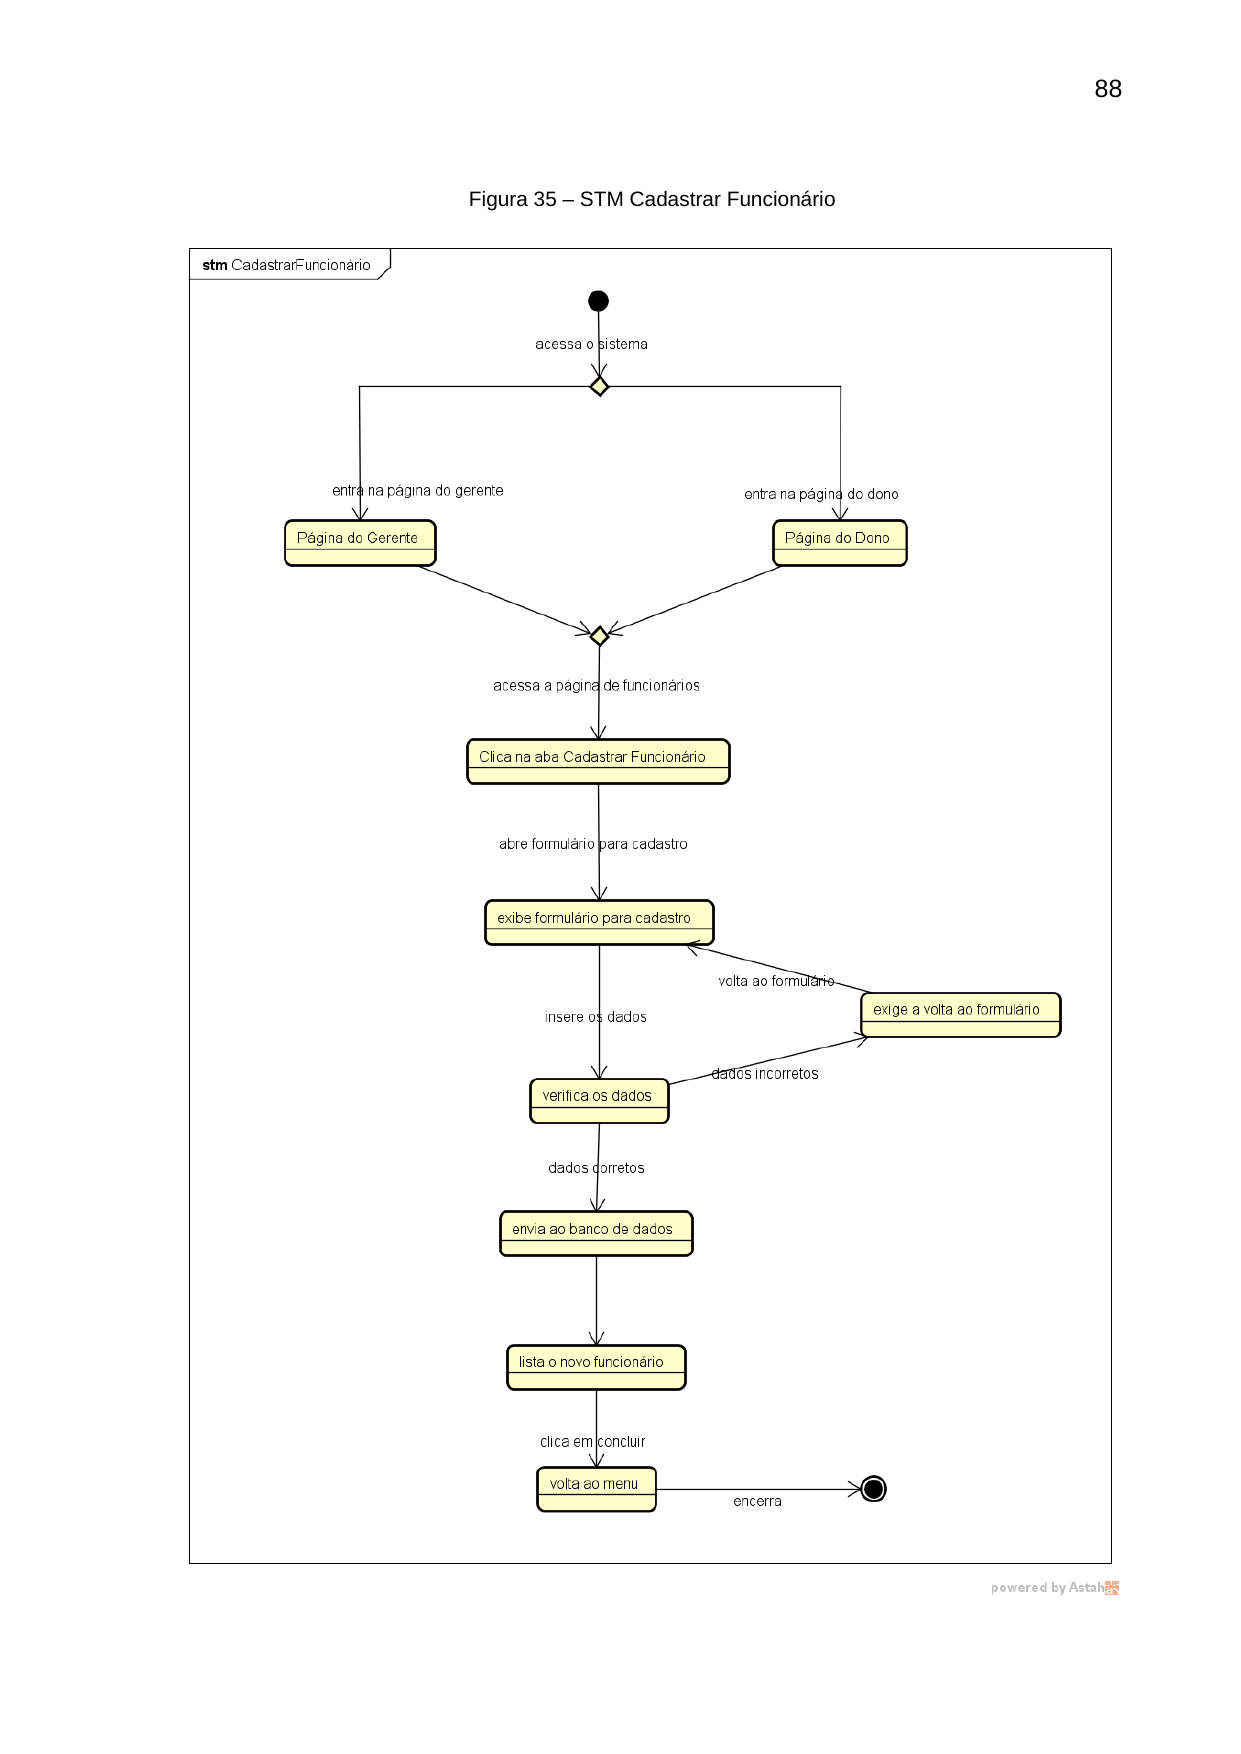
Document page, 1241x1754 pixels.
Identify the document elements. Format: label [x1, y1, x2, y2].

picture [177, 237, 1123, 1599]
